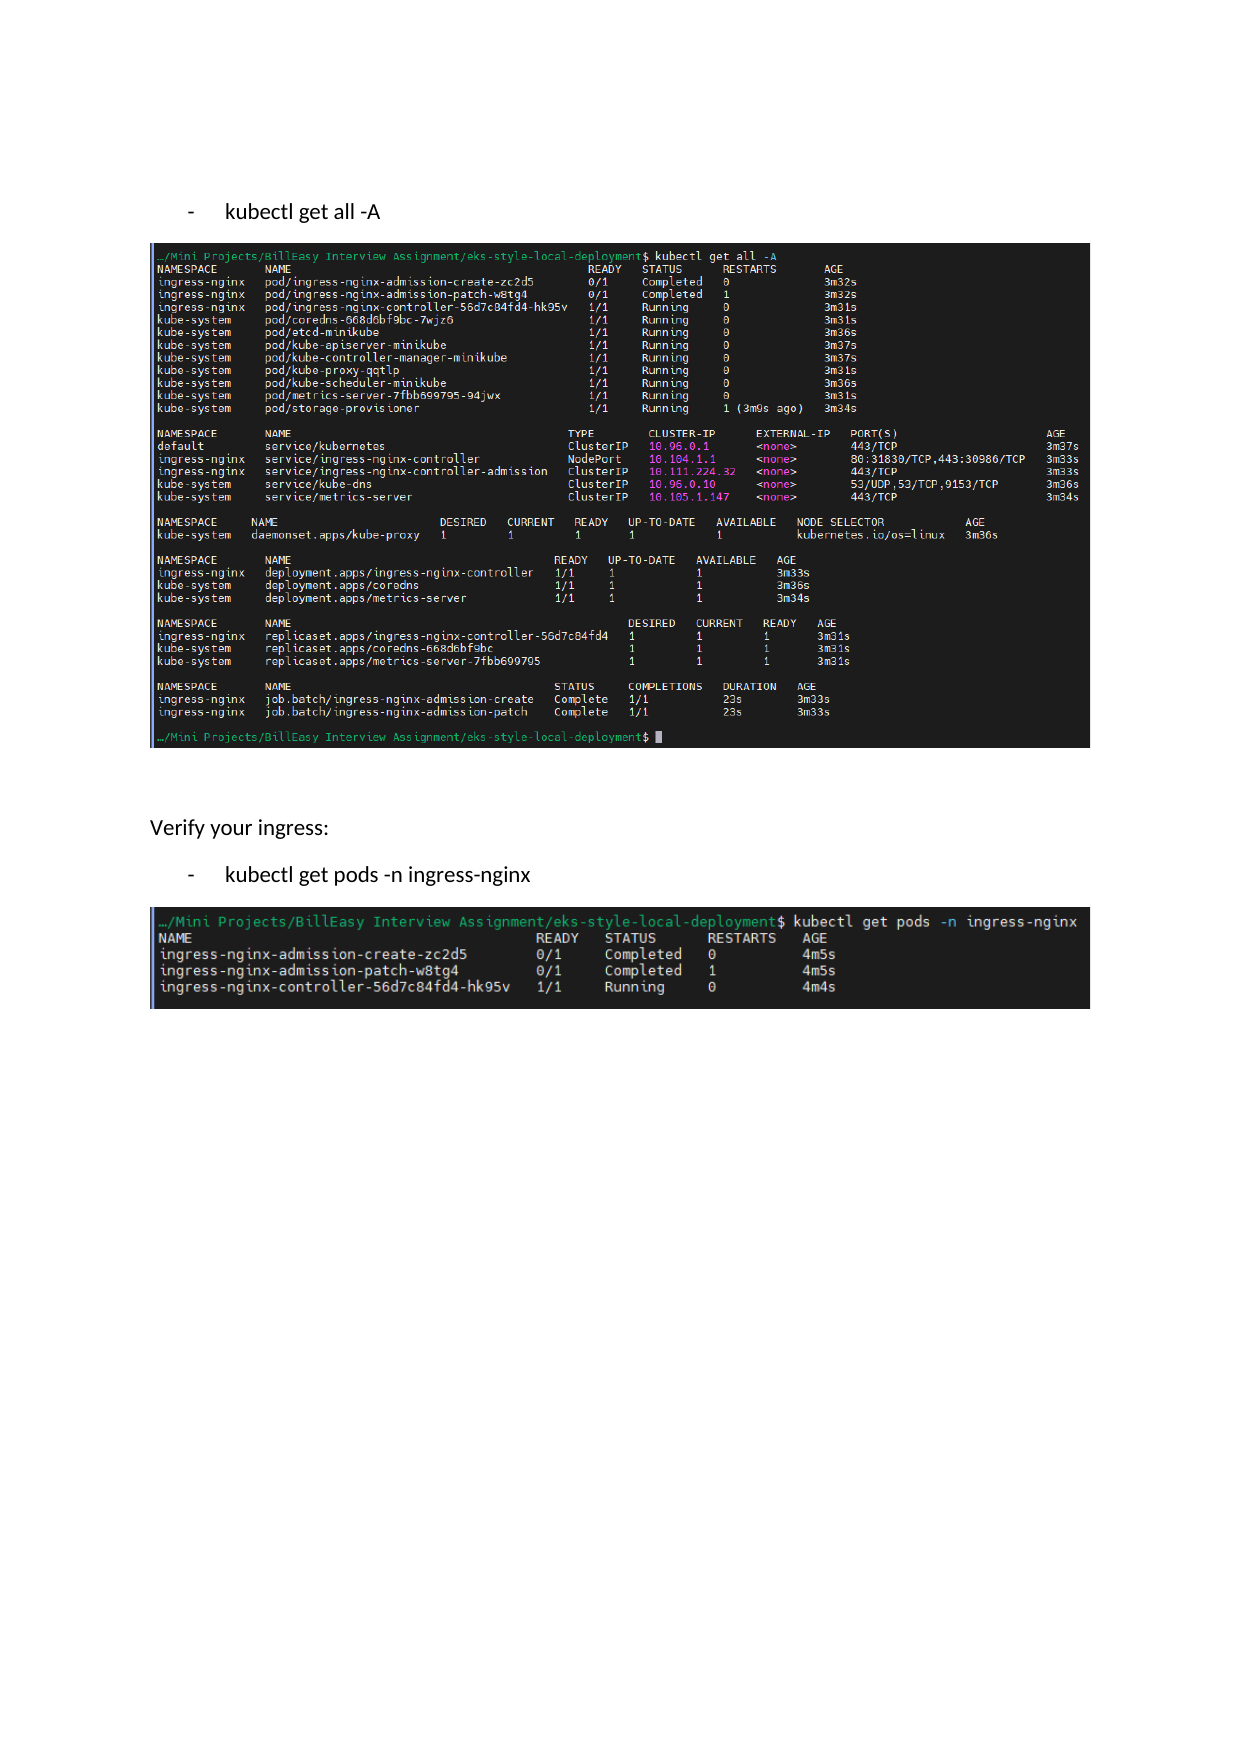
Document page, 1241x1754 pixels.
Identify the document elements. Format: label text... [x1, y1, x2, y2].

picture [150, 243, 1091, 748]
list kubectl get all -A [187, 197, 1090, 225]
text Verify your ingress: [150, 813, 1090, 841]
list kubectl get pods -n ingress-nginx [187, 860, 1090, 888]
picture [150, 907, 1091, 1009]
